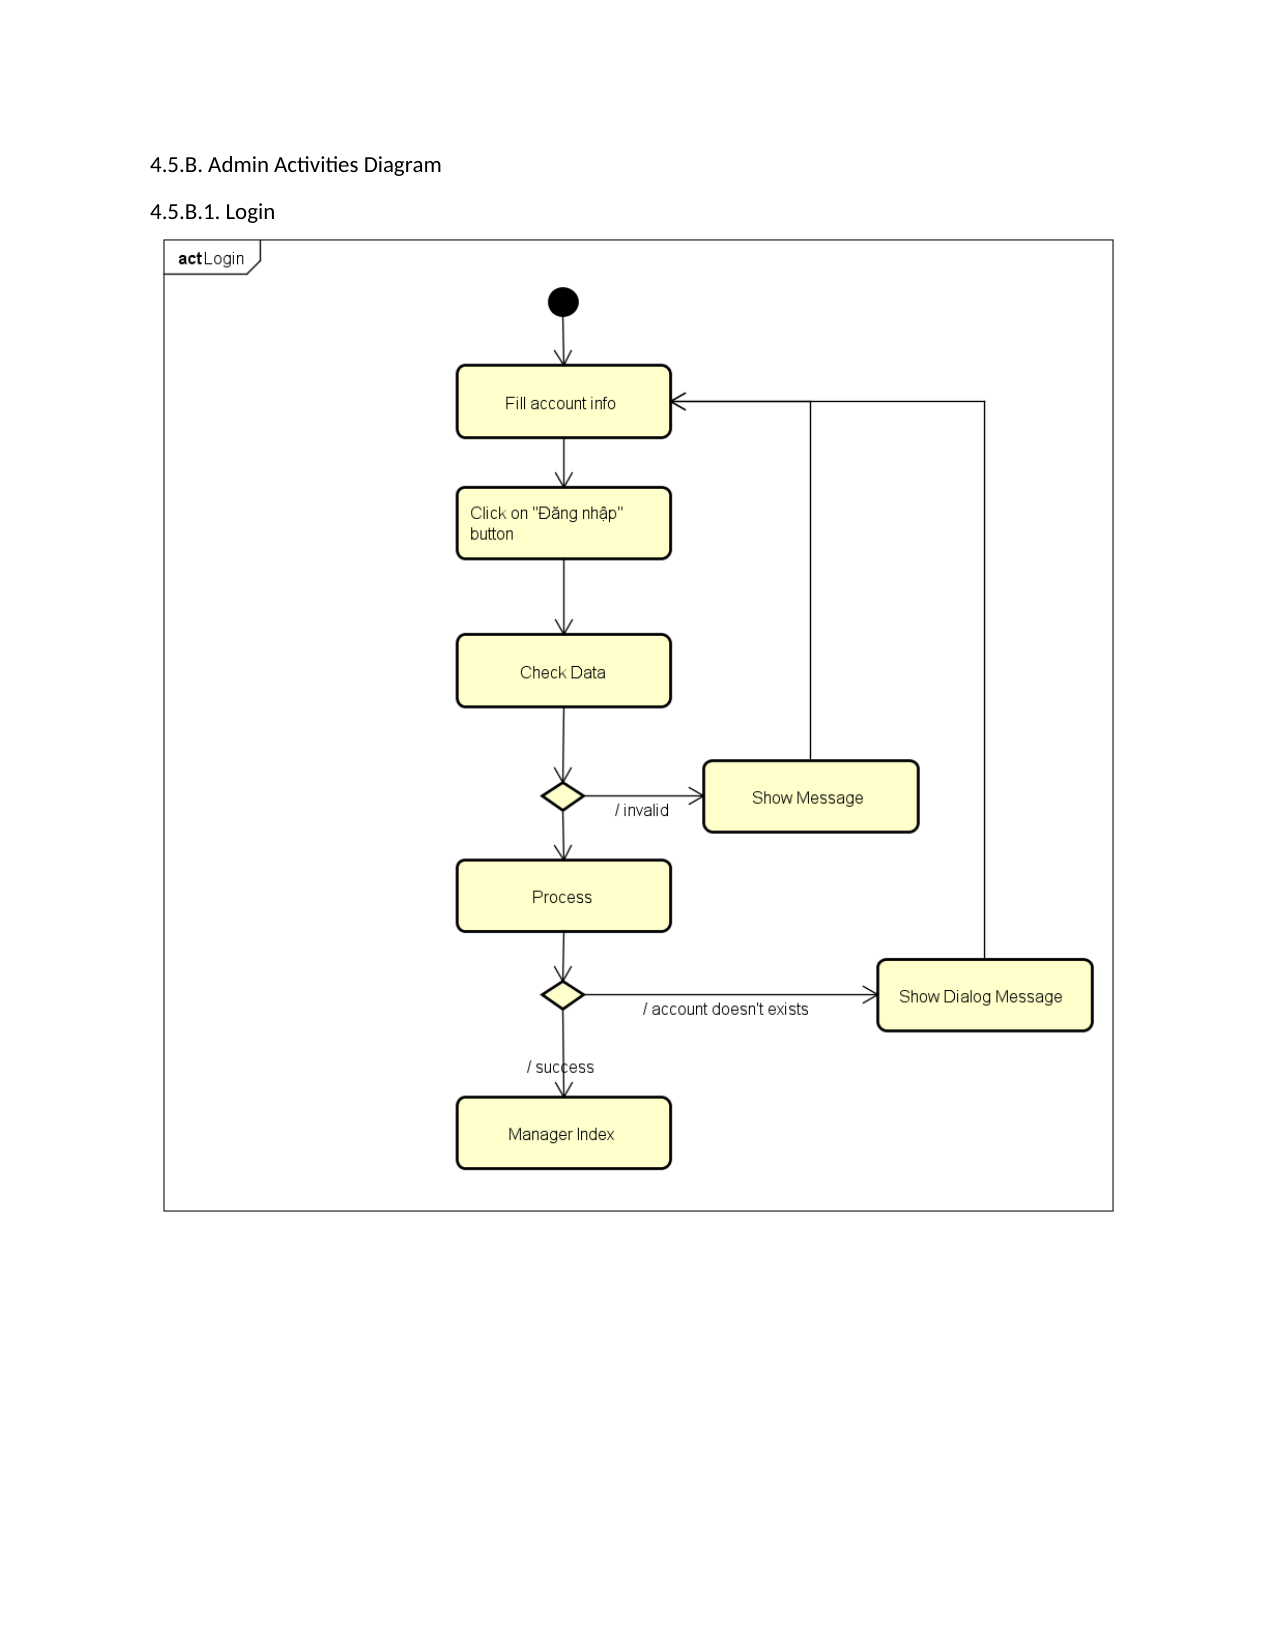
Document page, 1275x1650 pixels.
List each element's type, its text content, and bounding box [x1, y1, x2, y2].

text 4.5.B.1. Login [150, 197, 1125, 227]
picture [150, 227, 1125, 1224]
text 4.5.B. Admin Activities Diagram [150, 150, 1125, 178]
